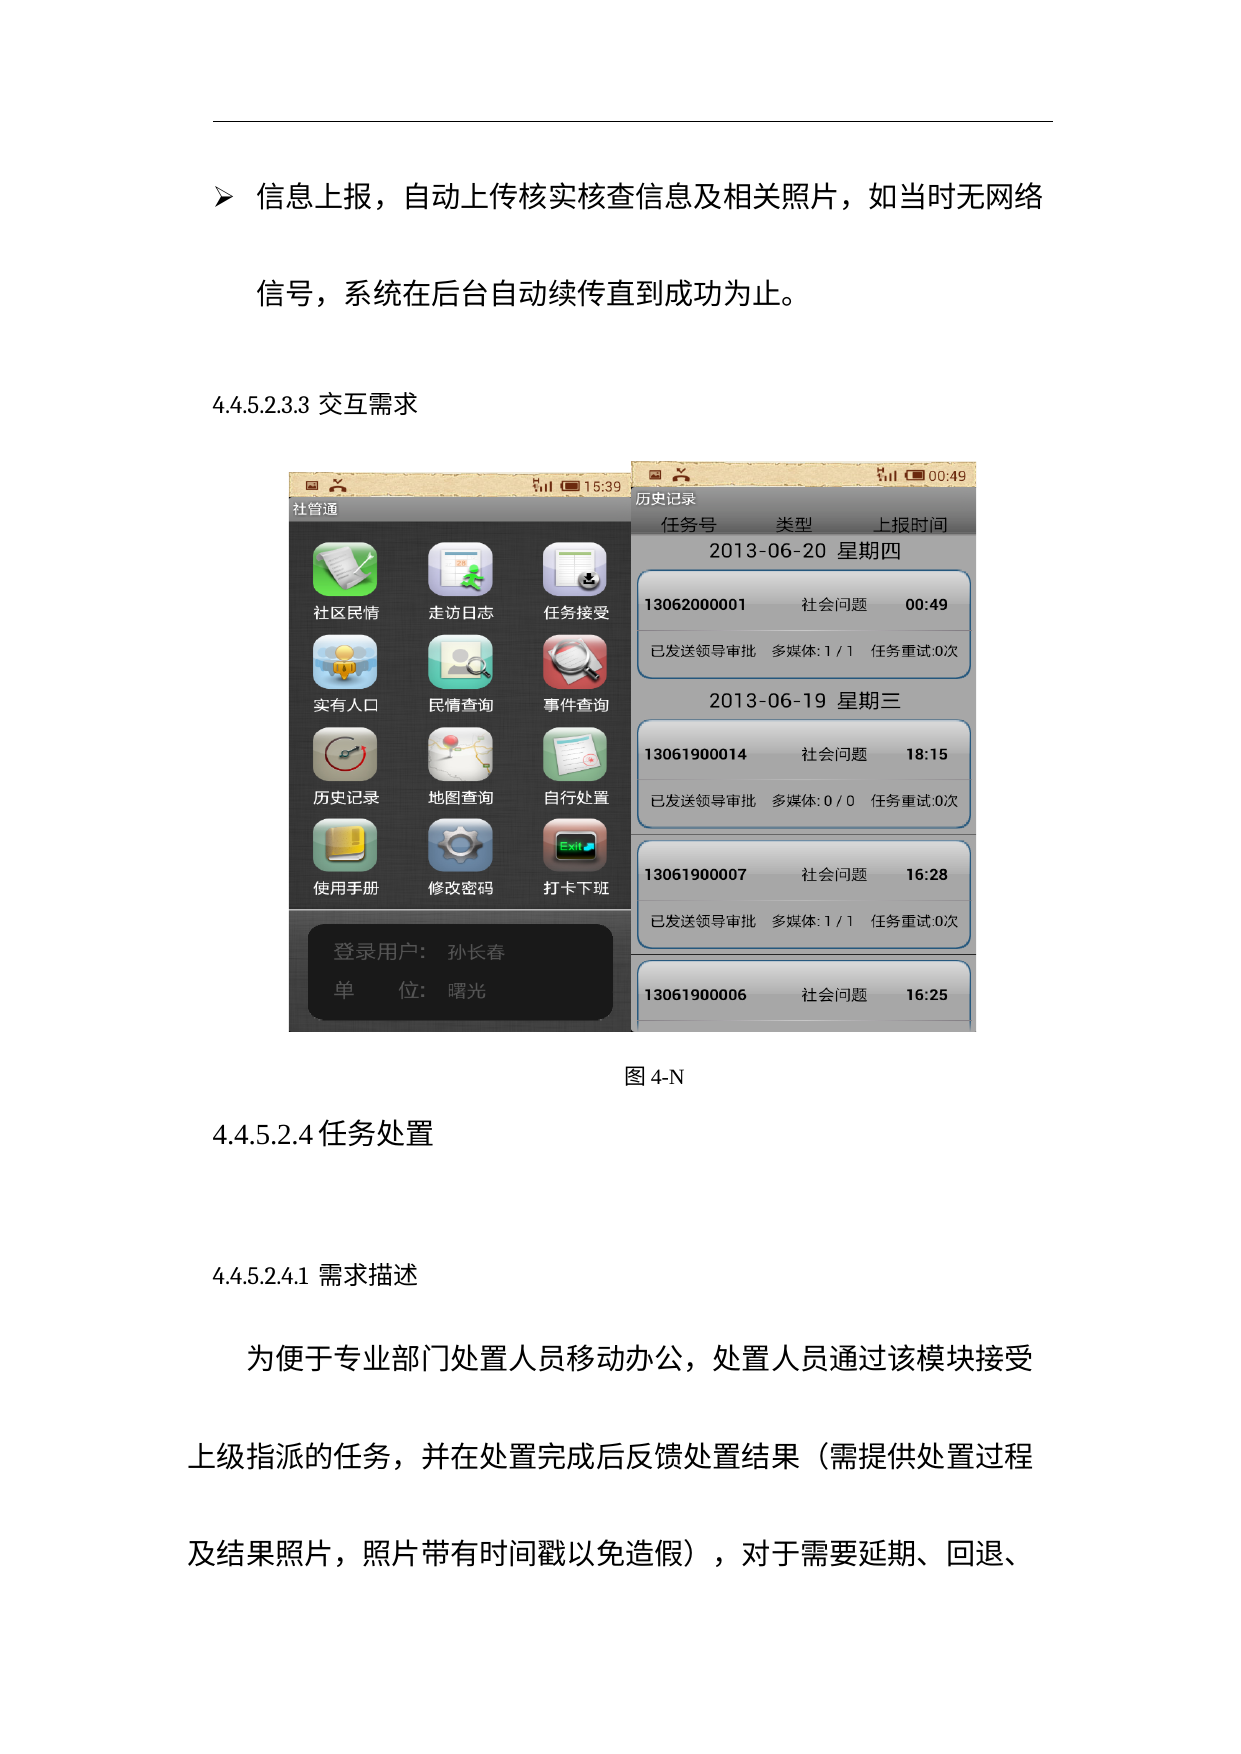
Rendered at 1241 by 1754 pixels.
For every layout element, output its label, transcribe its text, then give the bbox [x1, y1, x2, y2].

list 信息上报，自动上传核实核查信息及相关照片，如当时无网络信号，系统在后台自动续传直到成功为止。 [212, 162, 1053, 324]
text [187, 1324, 1053, 1584]
subtitle 任务处置 [212, 1099, 1078, 1164]
subtitle 交互需求 [212, 371, 1053, 436]
subtitle 需求描述 [212, 1241, 1053, 1306]
picture [288, 461, 977, 1032]
text 图4-N [212, 1059, 1053, 1091]
